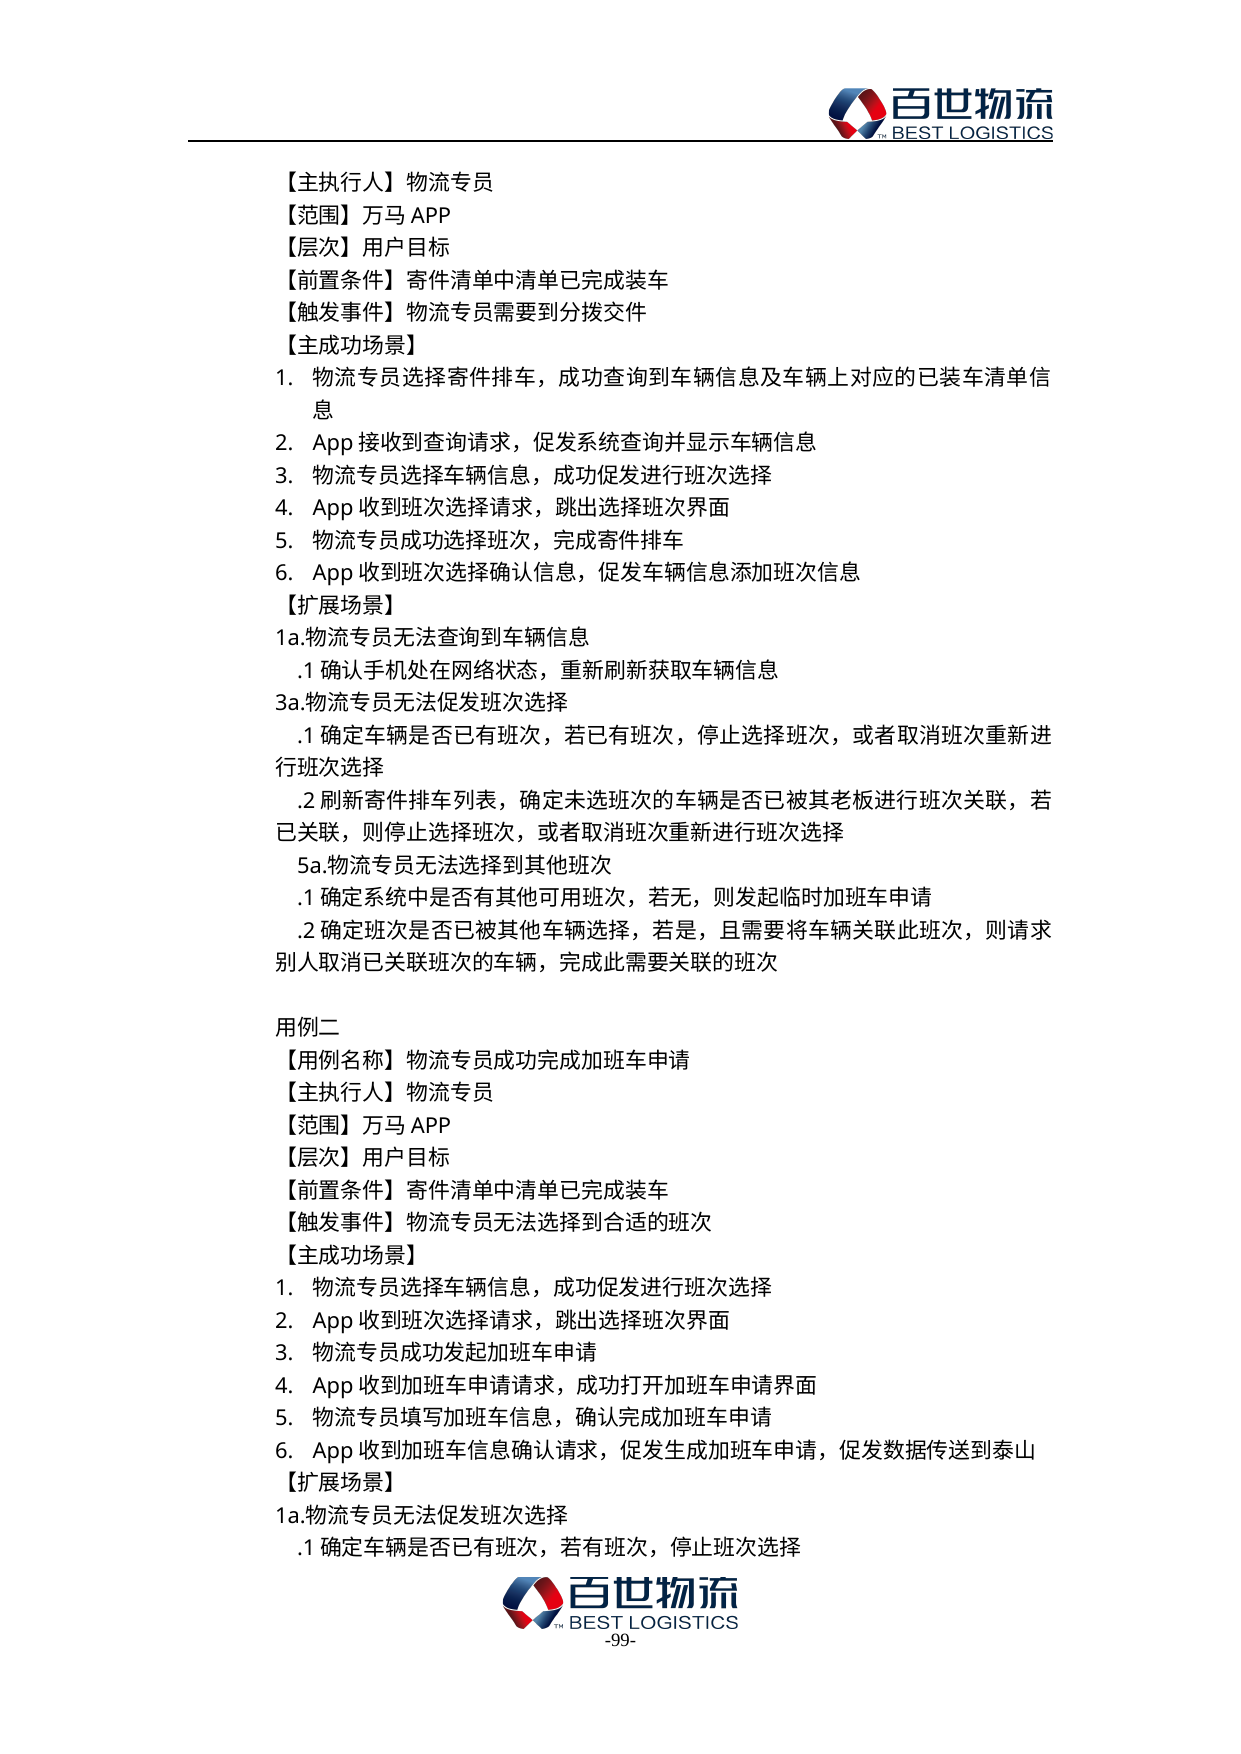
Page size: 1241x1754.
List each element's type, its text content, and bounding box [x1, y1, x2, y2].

list 【扩展场景】 [275, 587, 1053, 620]
list 【主执行人】物流专员 [275, 165, 1053, 197]
picture [502, 1577, 738, 1629]
text .2刷新寄件排车列表，确定未选班次的车辆是否已被其老板进行班次关联，若已关联，则停止选择班次，或者取消班次重新进行班次选择 [275, 782, 1053, 847]
list 【范围】万马APP [275, 197, 1053, 230]
list 物流专员成功发起加班车申请 [275, 1335, 1053, 1367]
list App收到班次选择确认信息，促发车辆信息添加班次信息 [275, 555, 1053, 587]
list App收到加班车申请请求，成功打开加班车申请界面 [275, 1367, 1053, 1400]
list 【层次】用户目标 [275, 1140, 1053, 1172]
list 【触发事件】物流专员需要到分拨交件 [275, 295, 1053, 327]
list 【主执行人】物流专员 [275, 1075, 1053, 1107]
list 【扩展场景】 [275, 1465, 1053, 1497]
text 5a.物流专员无法选择到其他班次 [275, 847, 1053, 880]
text .1确定车辆是否已有班次，若有班次，停止班次选择 [275, 1530, 1053, 1562]
list 物流专员填写加班车信息，确认完成加班车申请 [275, 1400, 1053, 1432]
list 【用例名称】物流专员成功完成加班车申请 [275, 1042, 1053, 1075]
list 【主成功场景】 [275, 327, 1053, 360]
list 物流专员选择车辆信息，成功促发进行班次选择 [275, 457, 1053, 490]
text .2确定班次是否已被其他车辆选择，若是，且需要将车辆关联此班次，则请求别人取消已关联班次的车辆，完成此需要关联的班次 [275, 912, 1053, 977]
picture [828, 88, 1053, 139]
list 物流专员成功选择班次，完成寄件排车 [275, 522, 1053, 555]
list App接收到查询请求，促发系统查询并显示车辆信息 [275, 425, 1053, 457]
list 物流专员选择寄件排车，成功查询到车辆信息及车辆上对应的已装车清单信息 [275, 360, 1053, 425]
list App收到班次选择请求，跳出选择班次界面 [275, 490, 1053, 522]
list 【层次】用户目标 [275, 230, 1053, 262]
list 【范围】万马APP [275, 1107, 1053, 1140]
list App收到加班车信息确认请求，促发生成加班车申请，促发数据传送到泰山 [275, 1432, 1053, 1465]
text 1a.物流专员无法促发班次选择 [187, 1497, 1053, 1530]
list 【前置条件】寄件清单中清单已完成装车 [275, 262, 1053, 295]
list 【触发事件】物流专员无法选择到合适的班次 [275, 1205, 1053, 1237]
list 物流专员选择车辆信息，成功促发进行班次选择 [275, 1270, 1053, 1302]
list 用例二 [275, 1010, 1053, 1042]
list .1确认手机处在网络状态，重新刷新获取车辆信息 [275, 652, 1053, 685]
list 【主成功场景】 [275, 1237, 1053, 1270]
text 3a.物流专员无法促发班次选择 [187, 685, 1053, 717]
list 【前置条件】寄件清单中清单已完成装车 [275, 1172, 1053, 1205]
text .1确定系统中是否有其他可用班次，若无，则发起临时加班车申请 [275, 880, 1053, 912]
list App收到班次选择请求，跳出选择班次界面 [275, 1302, 1053, 1335]
list 1a.物流专员无法查询到车辆信息 [275, 620, 1053, 652]
text .1确定车辆是否已有班次，若已有班次，停止选择班次，或者取消班次重新进行班次选择 [275, 717, 1053, 782]
